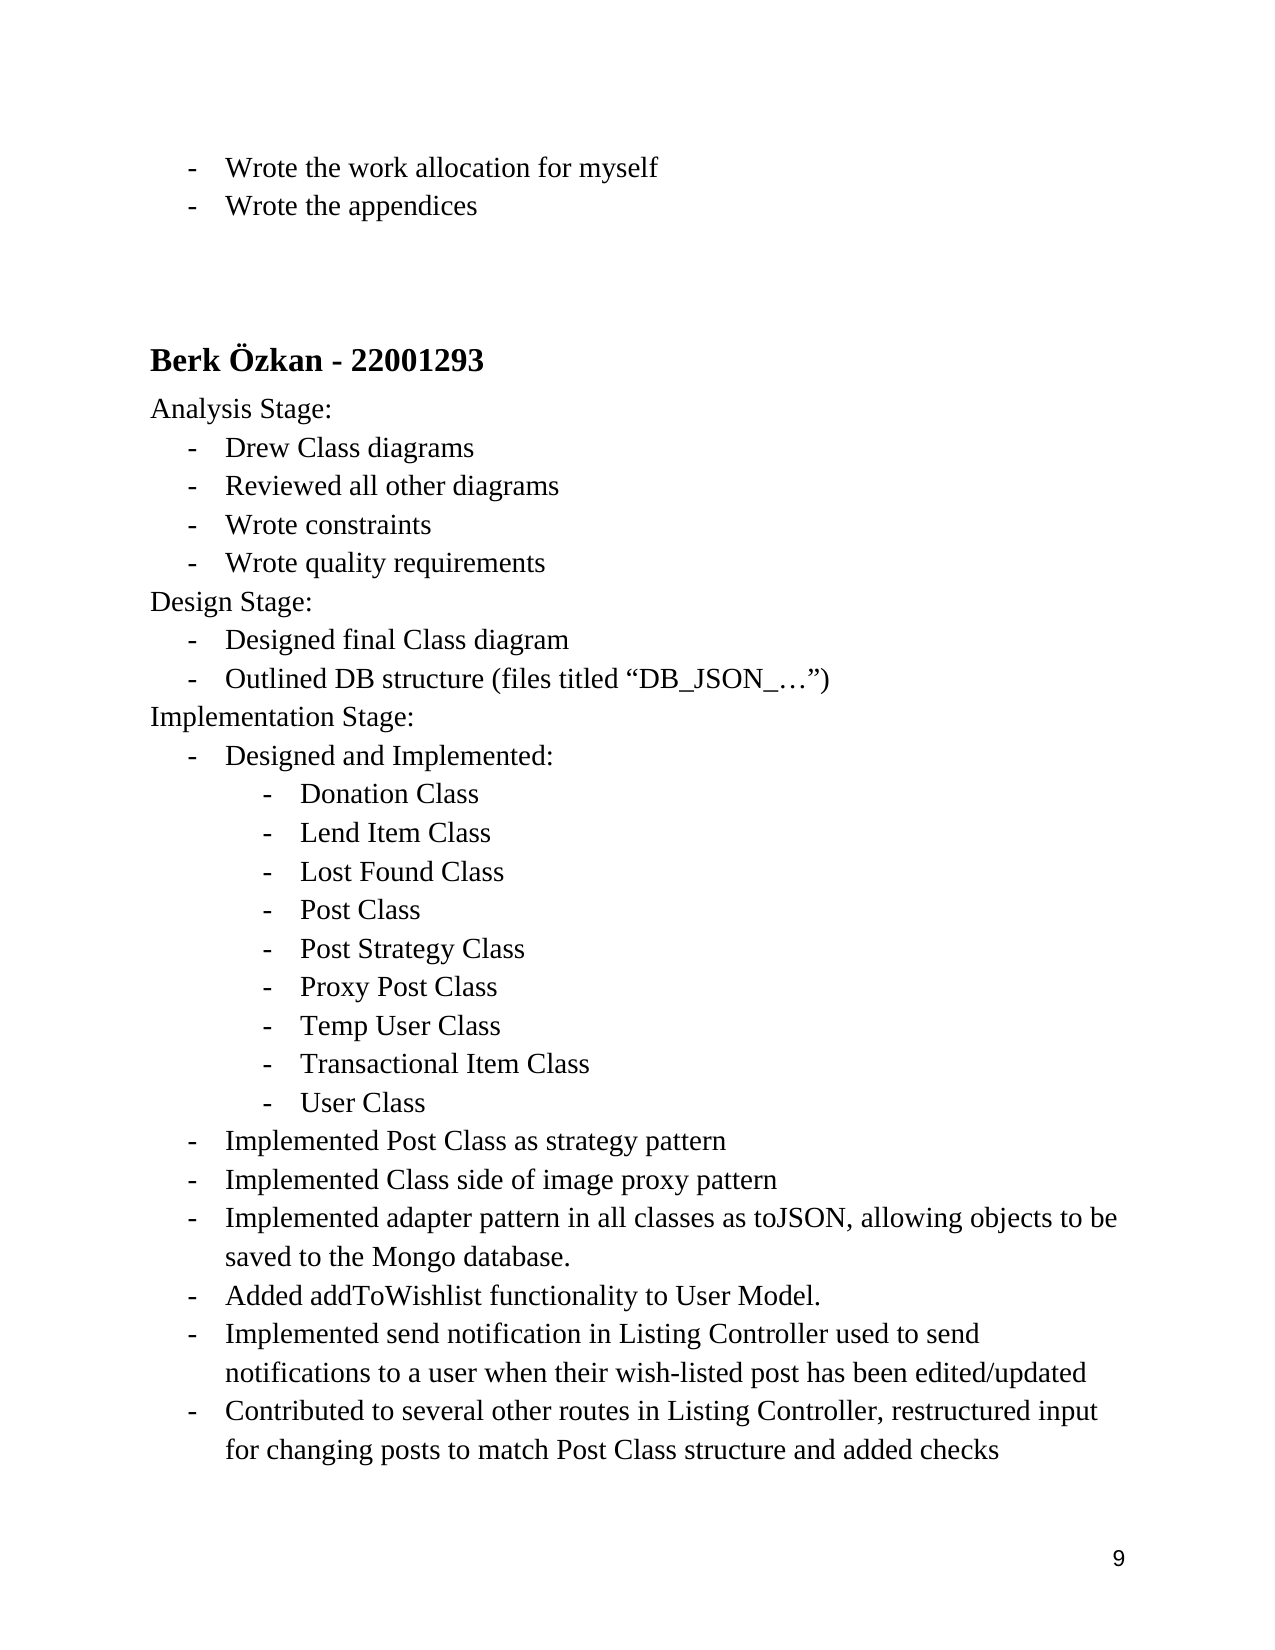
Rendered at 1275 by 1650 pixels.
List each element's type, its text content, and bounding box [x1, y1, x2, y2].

list Implemented Class side of image proxy pattern [187, 1162, 1125, 1196]
list Temp User Class [262, 1008, 1125, 1041]
list Lend Item Class [262, 815, 1125, 849]
list Post Class [262, 892, 1125, 926]
list Wrote the work allocation for myself [187, 150, 1125, 183]
list Wrote constraints [187, 507, 1125, 540]
list Contributed to several other routes in Listing Controller, restructured input for changing posts to match Post Class structure and added checks [187, 1393, 1125, 1465]
list Drew Class diagrams [187, 430, 1125, 463]
list Designed and Implemented: [187, 738, 1125, 772]
list Transactional Item Class [262, 1046, 1125, 1080]
list Wrote the appendices [187, 188, 1125, 222]
list Designed final Class diagram [187, 622, 1125, 656]
list User Class [262, 1085, 1125, 1118]
list Implemented adapter pattern in all classes as toJSON, allowing objects to be saved to the Mongo database. [187, 1201, 1125, 1273]
text Analysis Stage: [150, 391, 1125, 425]
list Proxy Post Class [262, 969, 1125, 1003]
text Implementation Stage: [150, 699, 1125, 733]
list Donation Class [262, 777, 1125, 810]
list Lost Found Class [262, 854, 1125, 887]
list Outlined DB structure (files titled “DB_JSON_…”) [187, 661, 1125, 694]
list Added addToWishlist functionality to User Model. [187, 1278, 1125, 1311]
list Reviewed all other diagrams [187, 468, 1125, 502]
list Implemented Post Class as strategy pattern [187, 1123, 1125, 1157]
list Implemented send notification in Listing Controller used to send notifications to a user when their wish-listed post has been edited/updated [187, 1316, 1125, 1388]
list Wrote quality requirements [187, 545, 1125, 579]
subtitle Berk Özkan - 22001293 [150, 340, 1125, 379]
text Design Stage: [150, 584, 1125, 617]
list Post Strategy Class [262, 931, 1125, 964]
